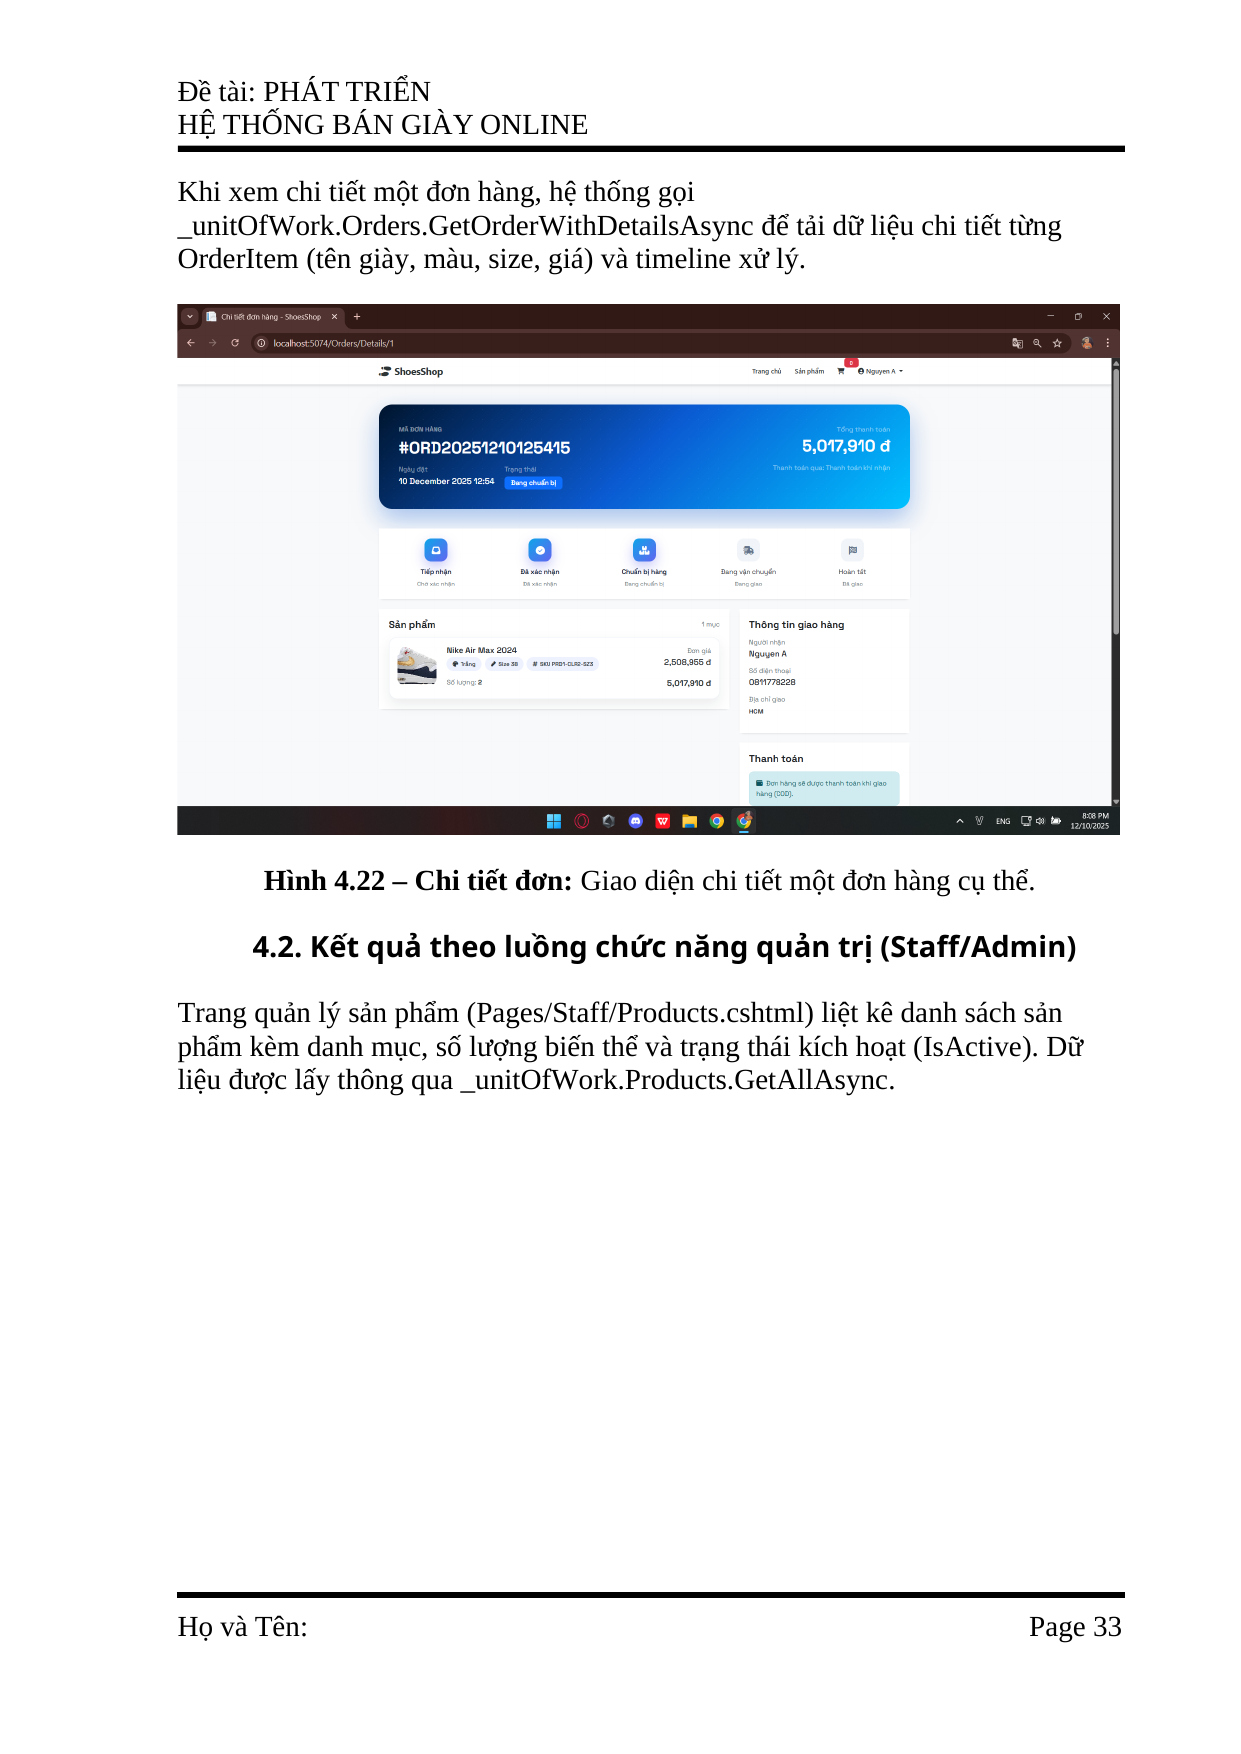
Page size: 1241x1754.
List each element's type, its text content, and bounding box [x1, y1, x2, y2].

text Trang quản lý sản phẩm (Pages/Staff/Products.cshtml) liệt kê danh sách sản phẩm kèm danh mục, số lượng biến thể và trạng thái kích hoạt (IsActive). Dữ liệu được lấy thông qua _unitOfWork.Products.GetAllAsync. [177, 995, 1122, 1096]
text Khi xem chi tiết một đơn hàng, hệ thống gọi _unitOfWork.Orders.GetOrderWithDetailsAsync để tải dữ liệu chi tiết từng OrderItem (tên giày, màu, size, giá) và timeline xử lý. [177, 174, 1122, 275]
picture [177, 304, 1120, 835]
text Hình 4.22 – Chi tiết đơn: Giao diện chi tiết một đơn hàng cụ thể. [177, 863, 1122, 897]
subtitle 4.2. Kết quả theo luồng chức năng quản trị (Staff/Admin) [252, 926, 1122, 966]
